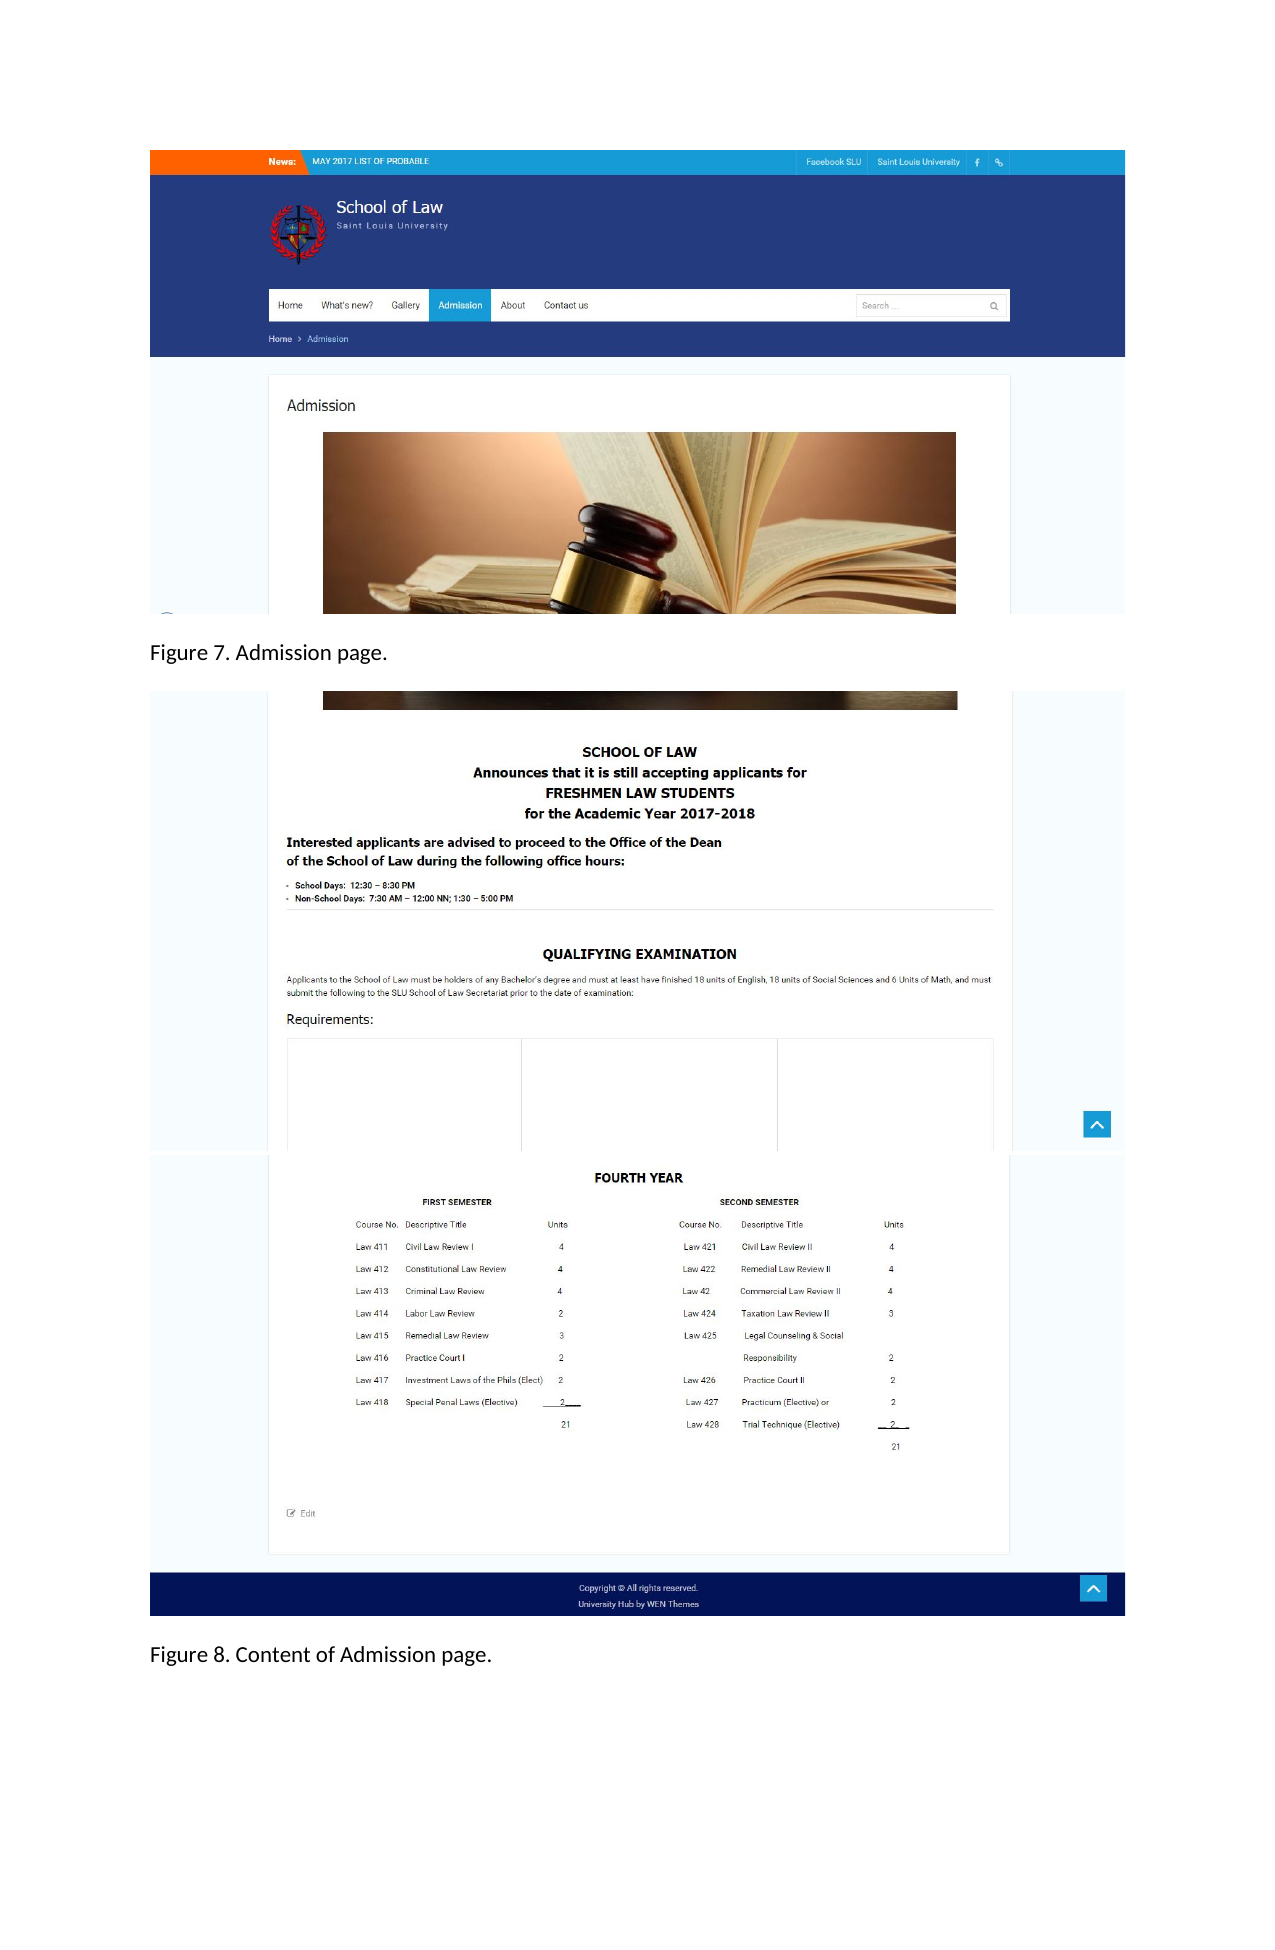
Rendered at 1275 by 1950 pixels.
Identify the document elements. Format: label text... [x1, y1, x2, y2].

picture [150, 691, 1125, 1151]
picture [150, 150, 1125, 614]
text Figure 7. Admission page. [150, 638, 1125, 666]
picture [150, 1155, 1125, 1616]
text Figure 8. Content of Admission page. [150, 1641, 1125, 1669]
